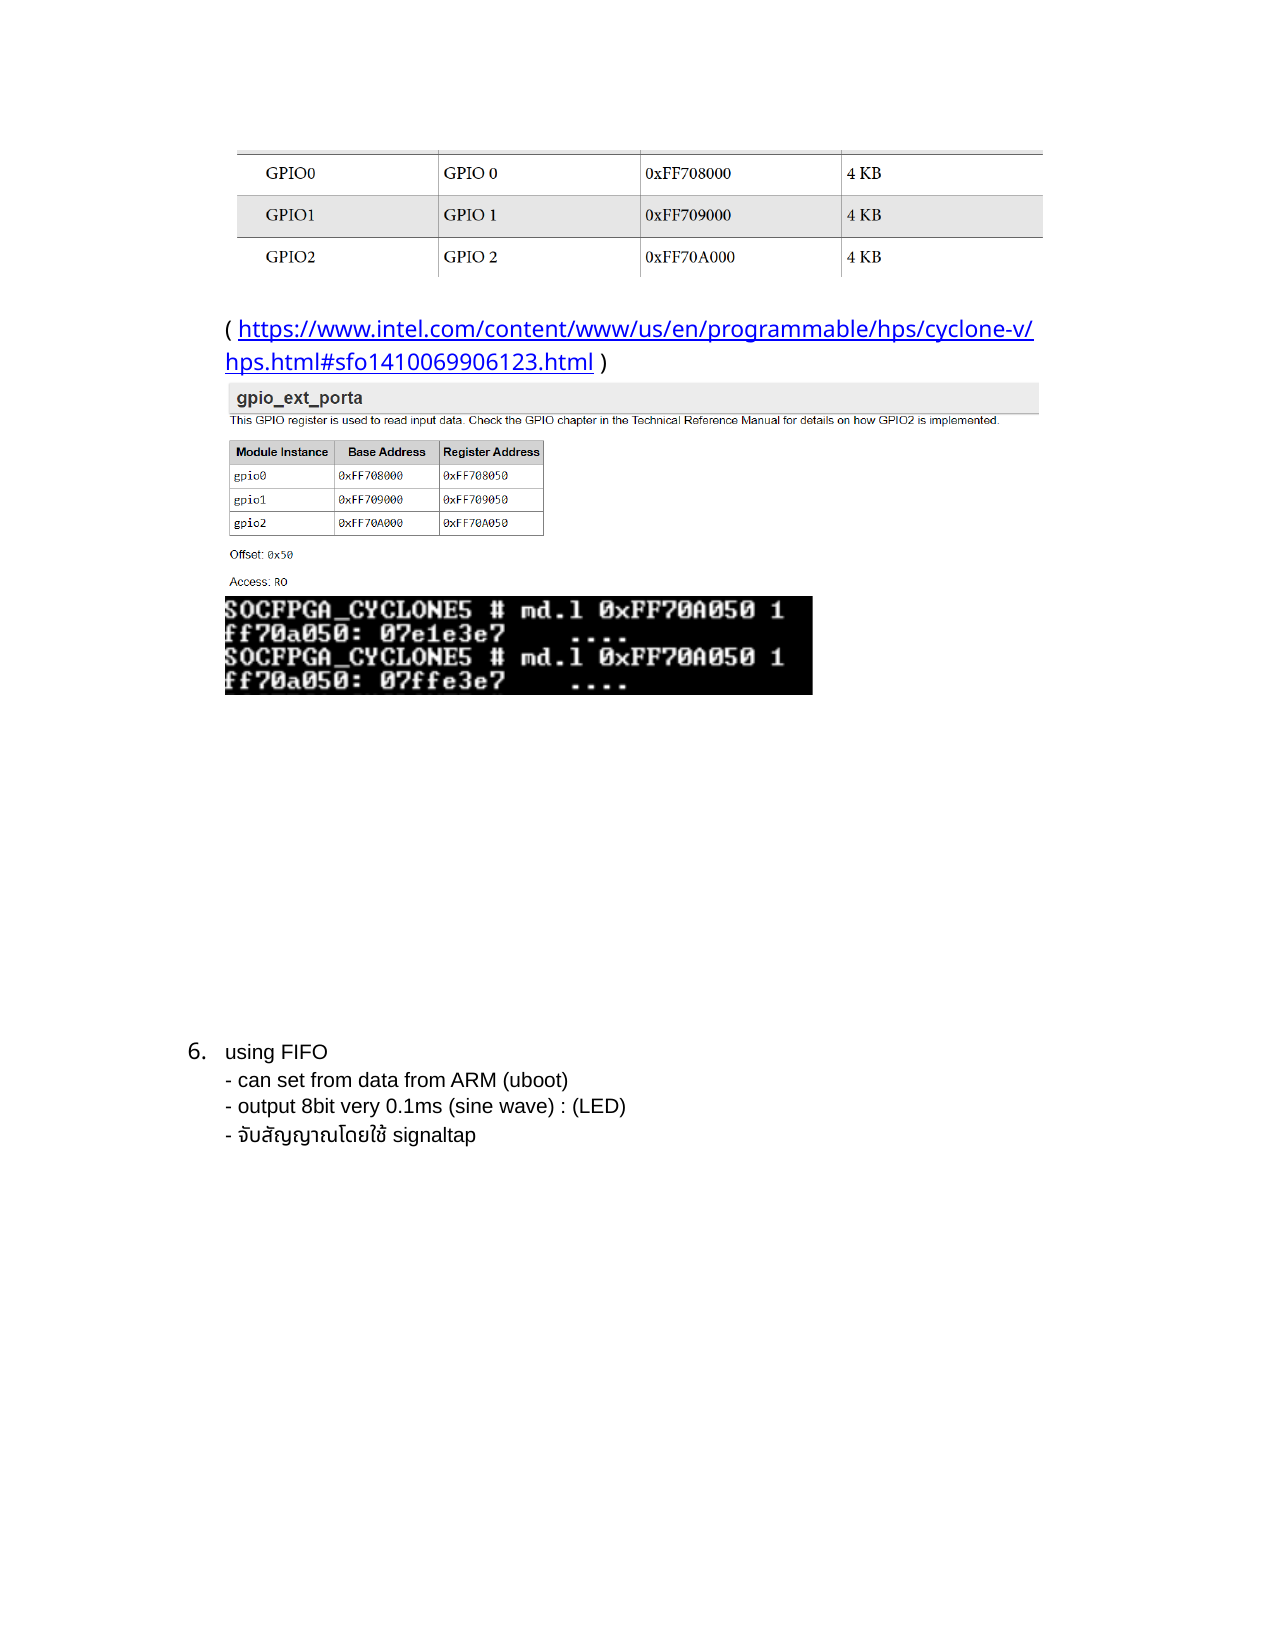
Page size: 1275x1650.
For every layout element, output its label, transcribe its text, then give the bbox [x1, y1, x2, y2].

picture [225, 596, 813, 695]
picture [225, 380, 1039, 594]
list using FIFO - can set from data from ARM (uboot) - output 8bit very 0.1ms (sine wave) : (LED) - จับสัญญาณโดยใช้ signaltap [187, 1035, 1125, 1152]
list ( https://www.intel.com/content/www/us/en/programmable/hps/cyclone-v/hps.html#sfo1410069906123.html ) [225, 312, 1125, 377]
picture [225, 150, 1046, 277]
